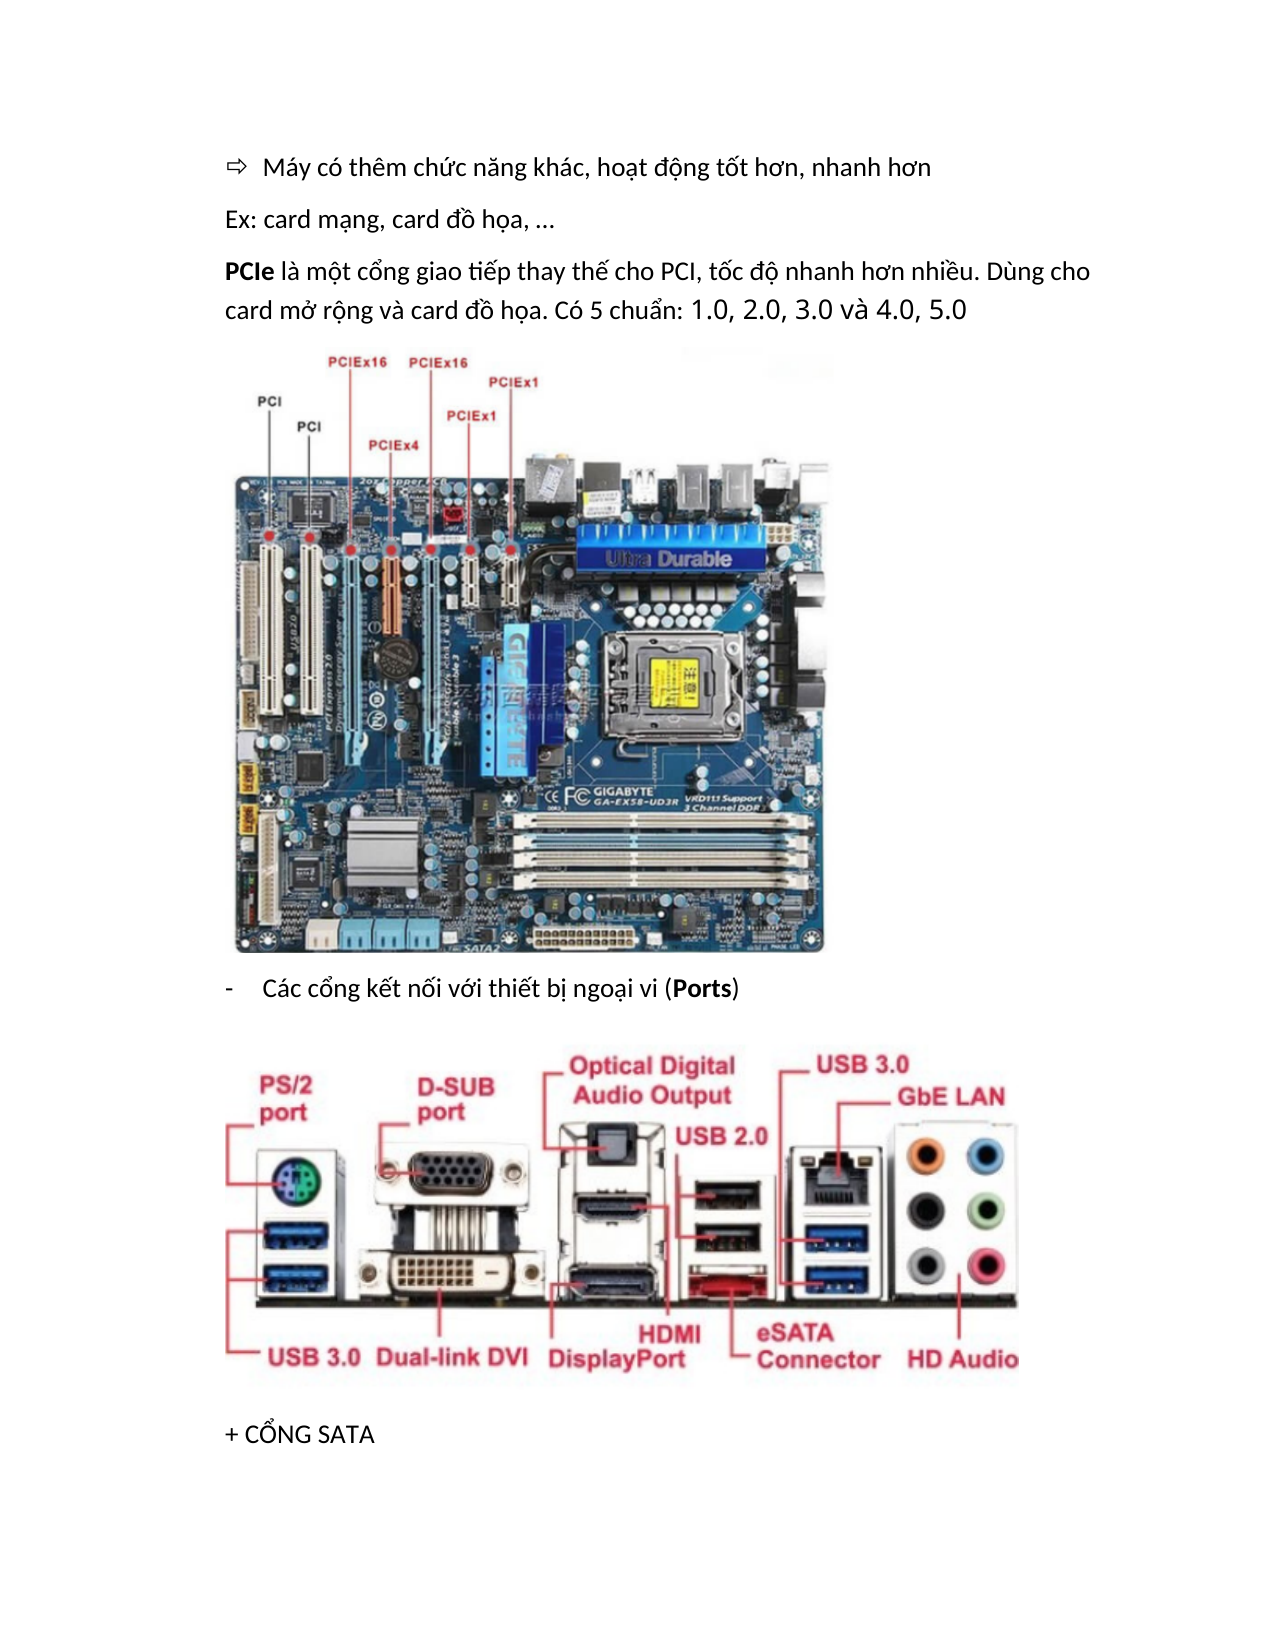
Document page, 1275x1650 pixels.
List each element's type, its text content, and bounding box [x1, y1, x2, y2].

list Máy có thêm chức năng khác, hoạt động tốt hơn, nhanh hơn [225, 150, 1125, 183]
text Ex: card mạng, card đồ họa, … [225, 202, 1125, 235]
picture [225, 1023, 1019, 1399]
text + CỔNG SATA [225, 1418, 1125, 1451]
text PCIe là một cổng giao tiếp thay thế cho PCI, tốc độ nhanh hơn nhiều. Dùng cho card mở rộng và card đồ họa. Có 5 chuẩn: 1.0, 2.0, 3.0 và 4.0, 5.0 [225, 254, 1125, 327]
list Các cổng kết nối với thiết bị ngoại vi (Ports) [225, 971, 1125, 1004]
picture [225, 347, 834, 953]
